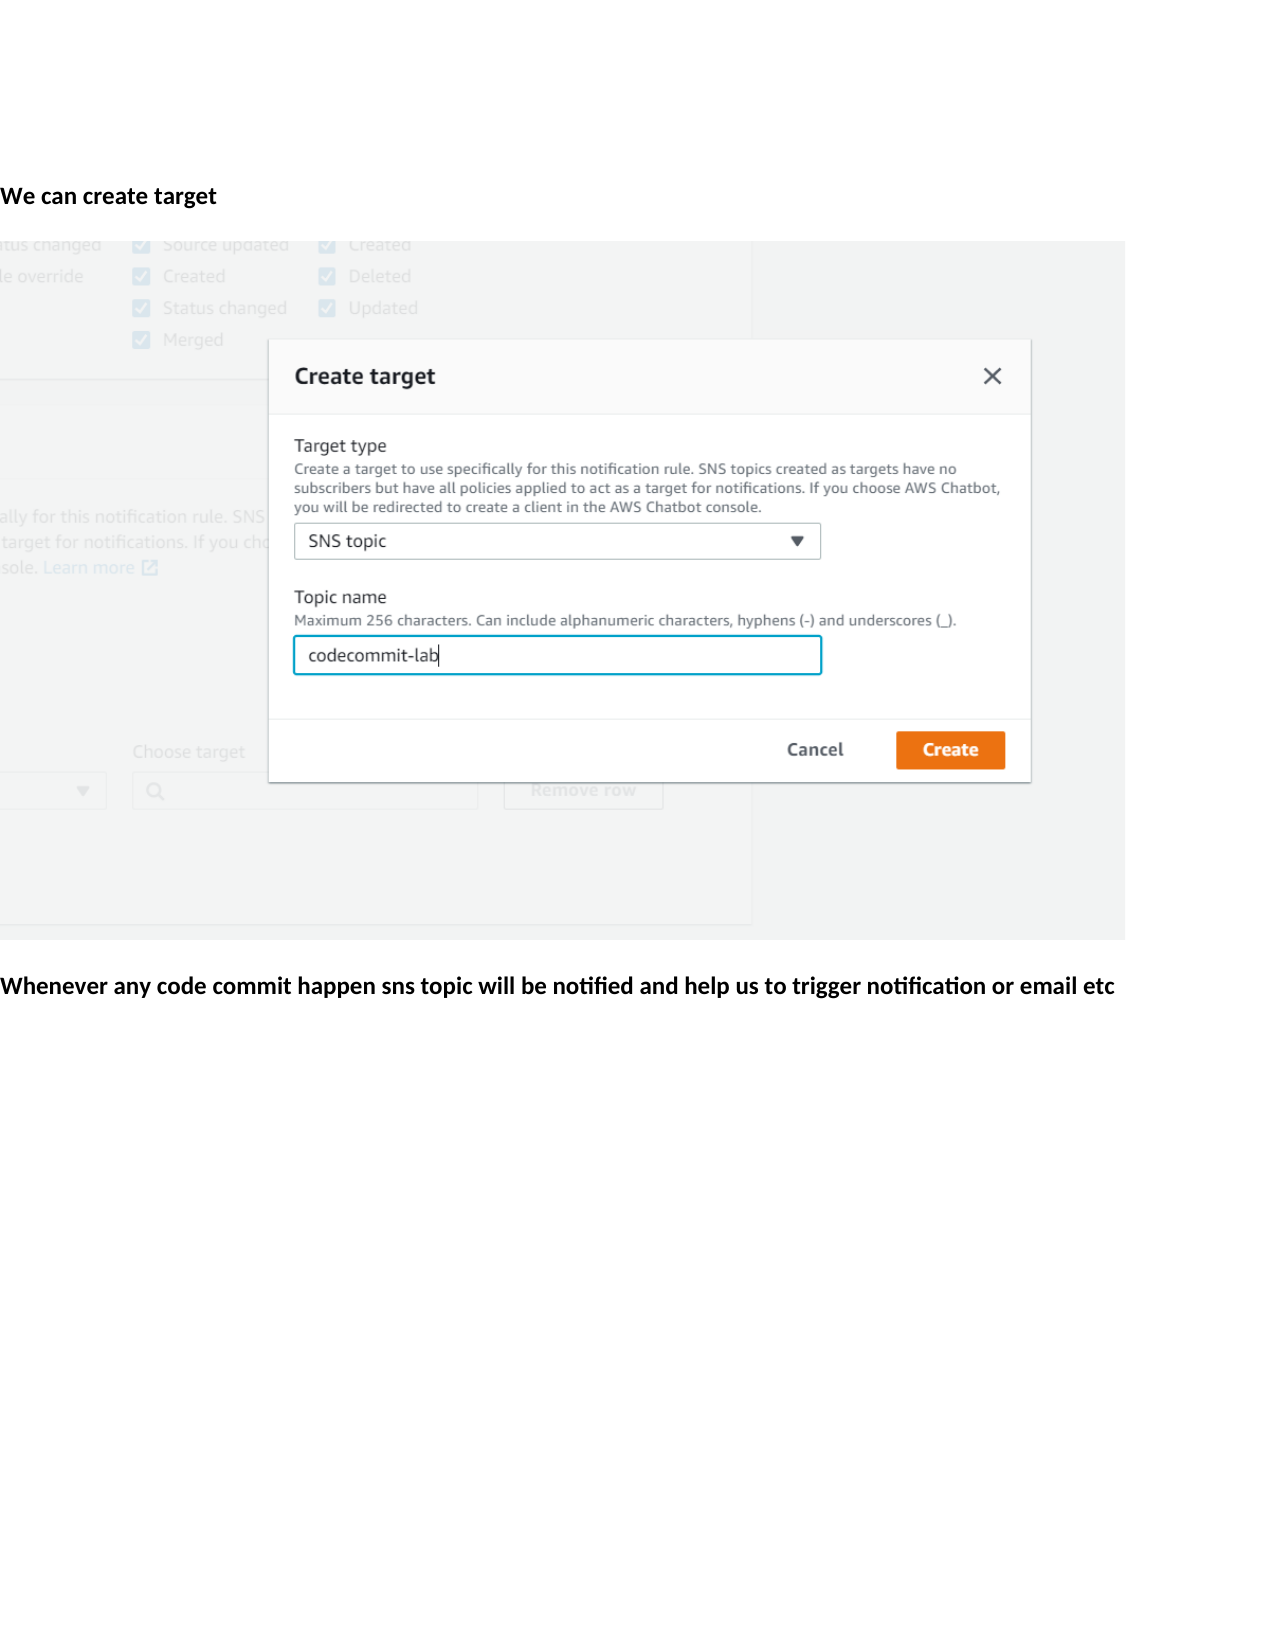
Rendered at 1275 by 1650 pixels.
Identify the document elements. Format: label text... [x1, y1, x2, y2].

text Whenever any code commit happen sns topic will be notified and help us to trigger notification or email etc [0, 970, 1125, 1001]
picture [0, 241, 1125, 940]
text We can create target [0, 181, 1125, 211]
